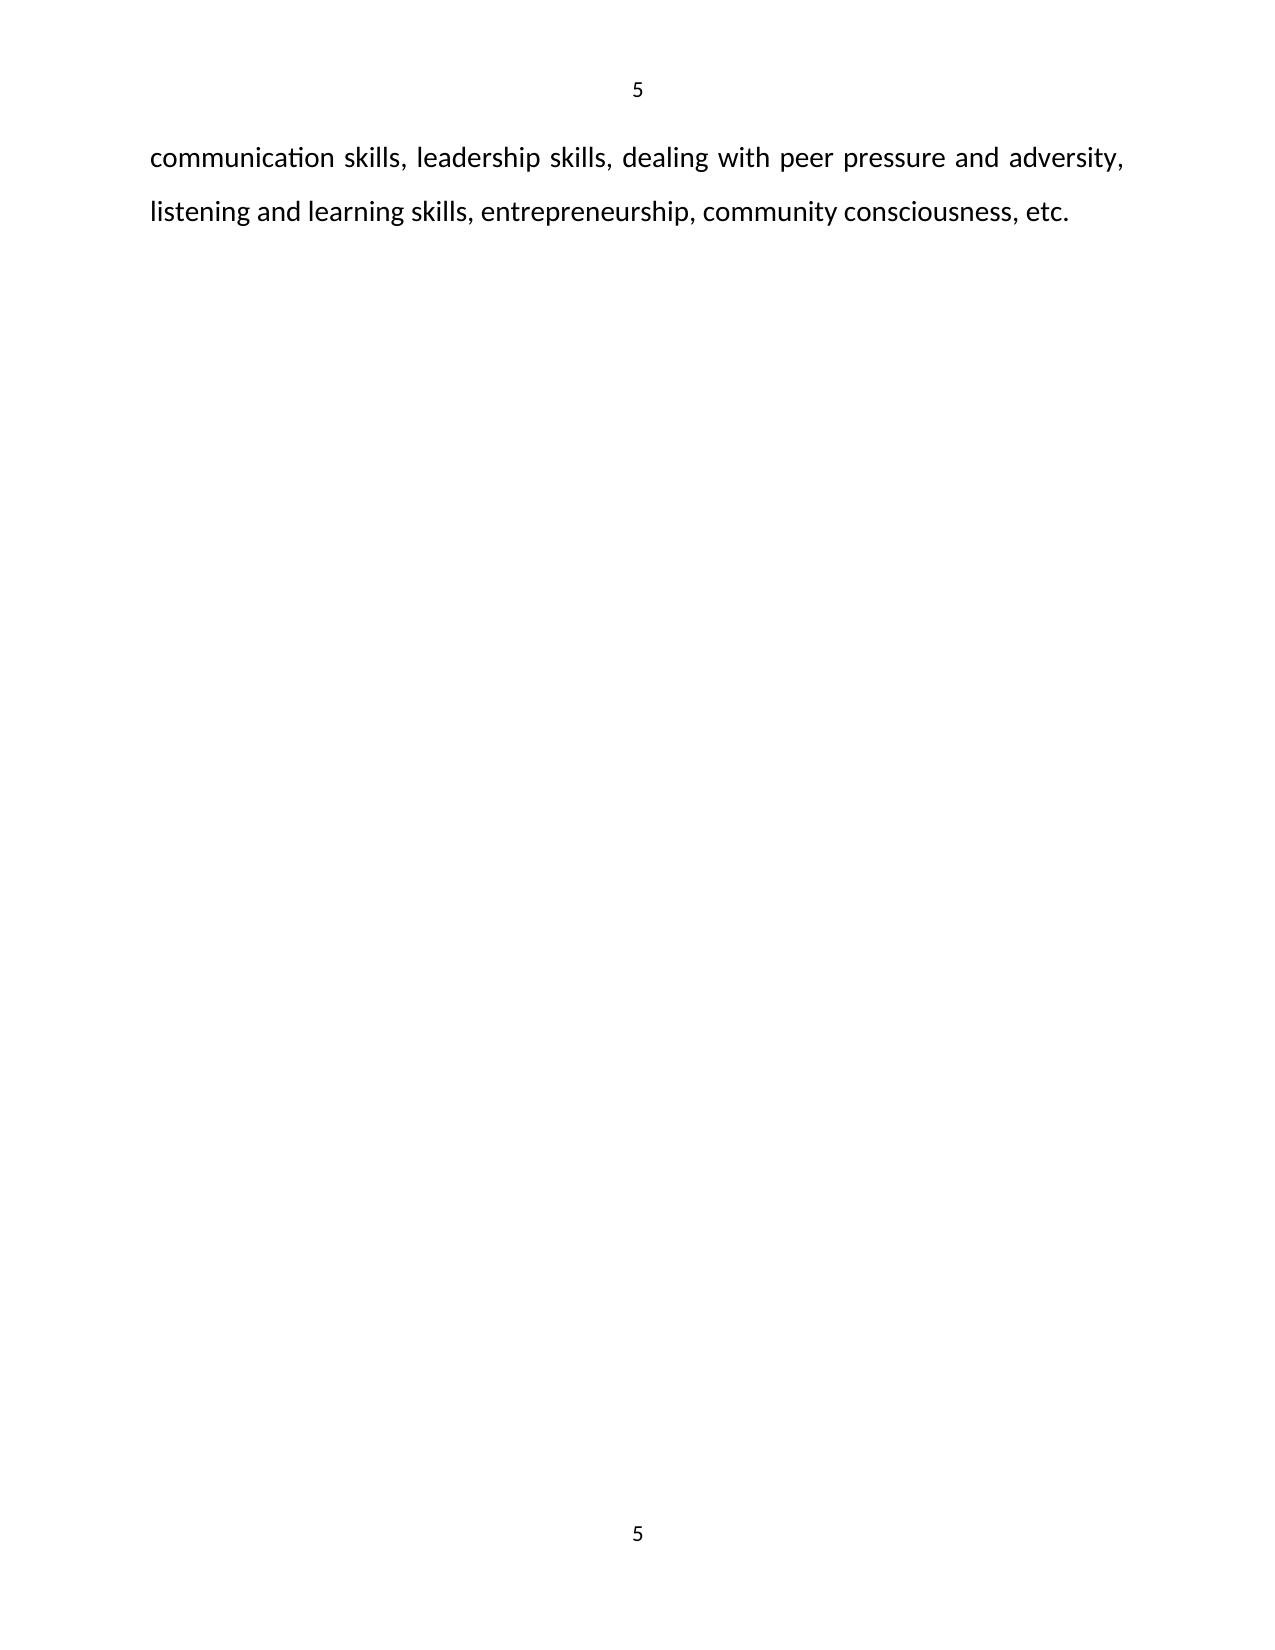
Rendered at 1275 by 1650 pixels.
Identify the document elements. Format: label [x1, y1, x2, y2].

text [150, 139, 1126, 229]
